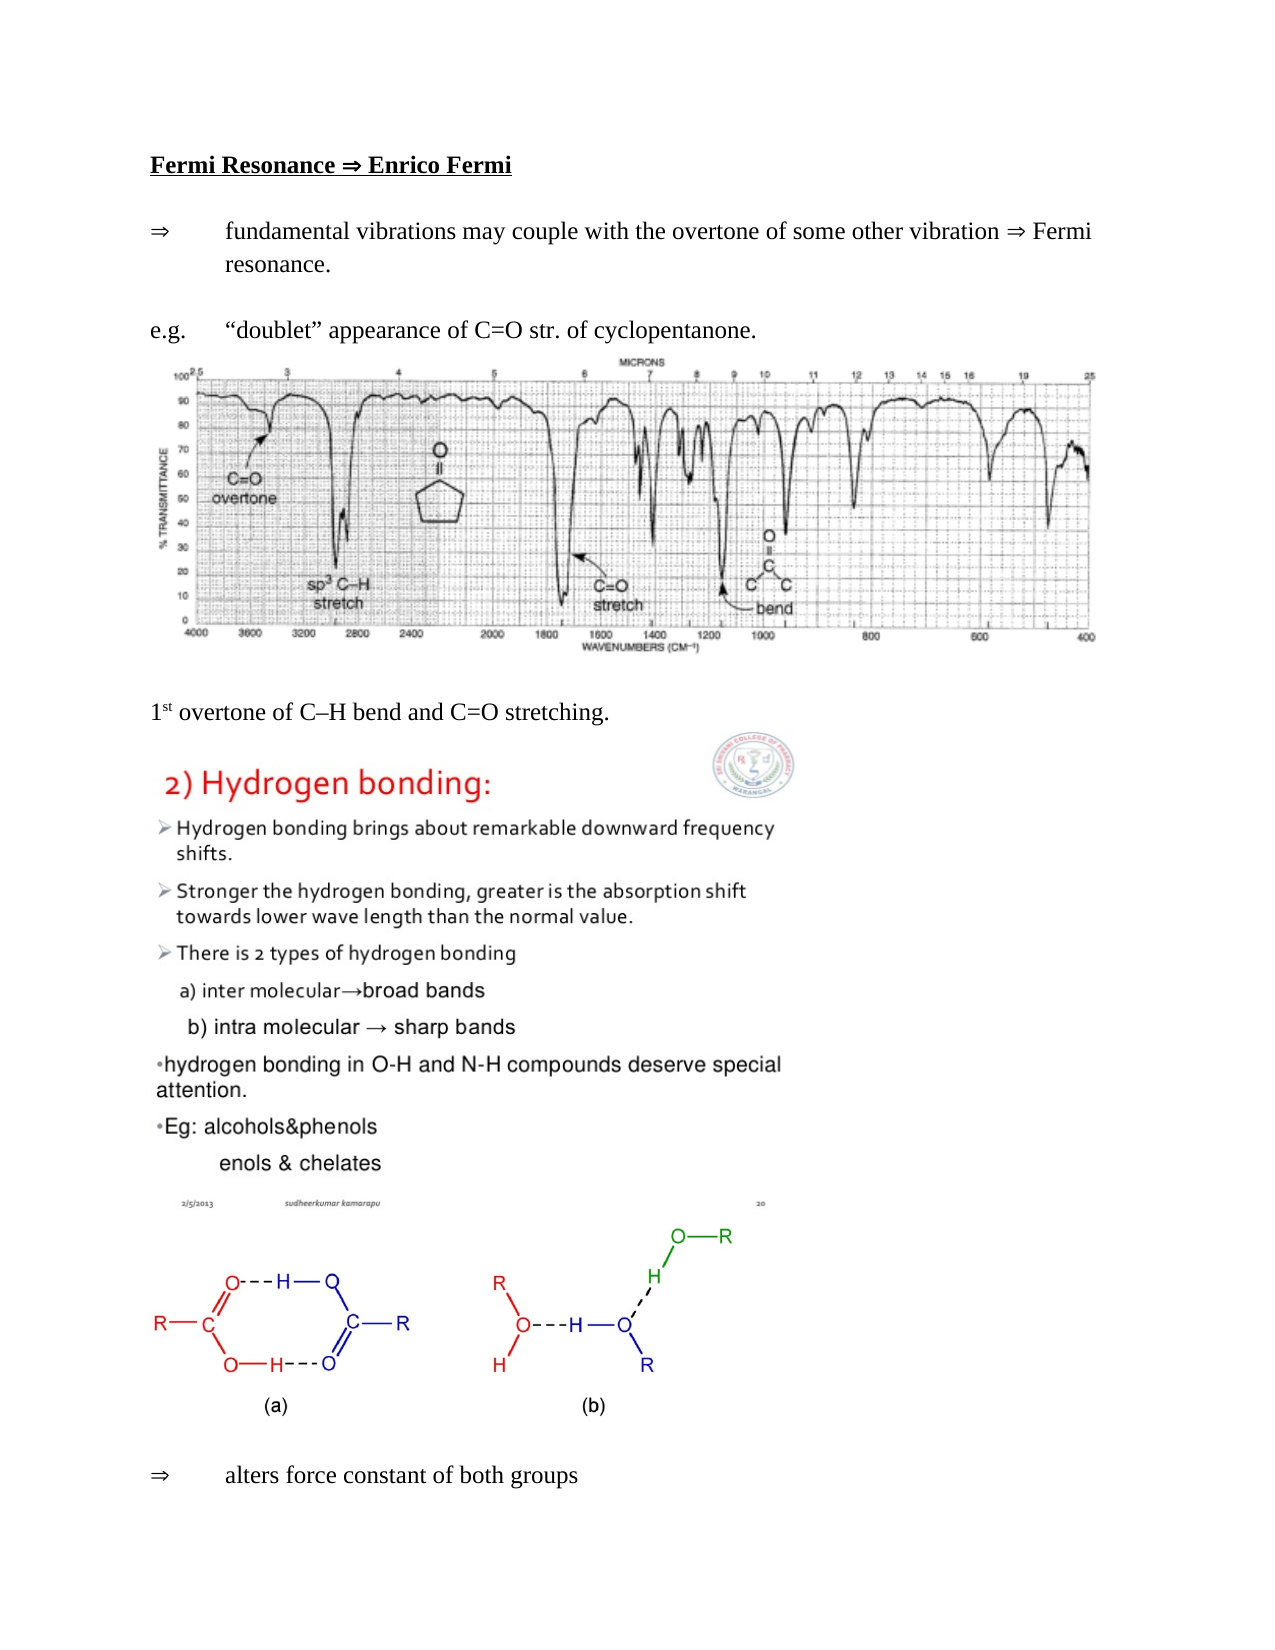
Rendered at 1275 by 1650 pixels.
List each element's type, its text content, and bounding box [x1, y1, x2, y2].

picture [150, 1221, 734, 1423]
text e.g. “doublet” appearance of C=O str. of cyclopentanone. [150, 315, 1125, 344]
text resonance. [150, 249, 1125, 278]
picture [150, 348, 1113, 661]
text Fermi Resonance Enrico Fermi [150, 150, 1125, 179]
text 1st overtone of C–H bend and C=O stretching. [150, 697, 1125, 726]
picture [150, 730, 799, 1217]
text alters force constant of both groups [150, 1460, 1125, 1489]
text fundamental vibrations may couple with the overtone of some other vibration Fermi [150, 216, 1125, 245]
